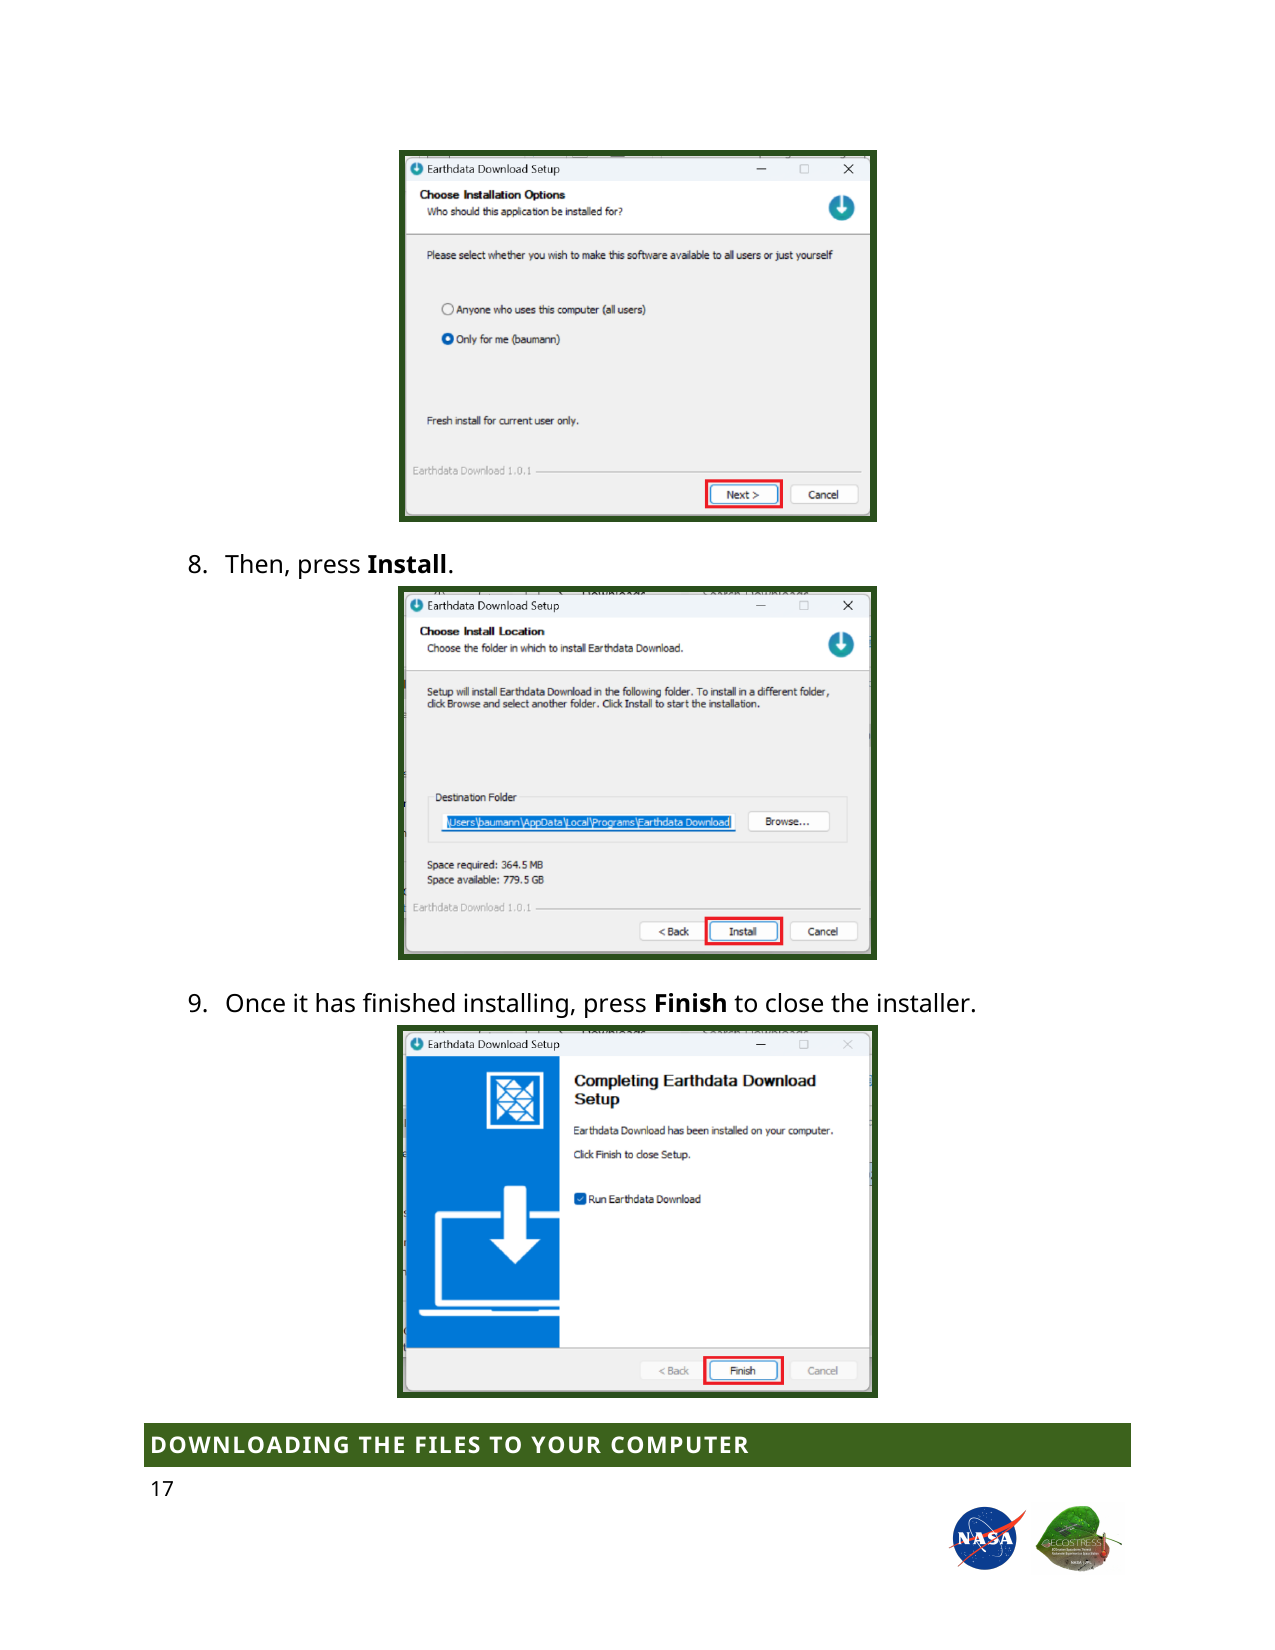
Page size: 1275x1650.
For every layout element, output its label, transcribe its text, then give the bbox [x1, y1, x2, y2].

picture [403, 1031, 872, 1392]
picture [404, 592, 871, 954]
picture [405, 156, 870, 516]
list Once it has finished installing, press Finish to close the installer. [187, 985, 1125, 1019]
picture [946, 1502, 1125, 1575]
list Then, press Install. [187, 547, 1125, 581]
subtitle Downloading the files to your Computer [150, 1430, 1125, 1461]
